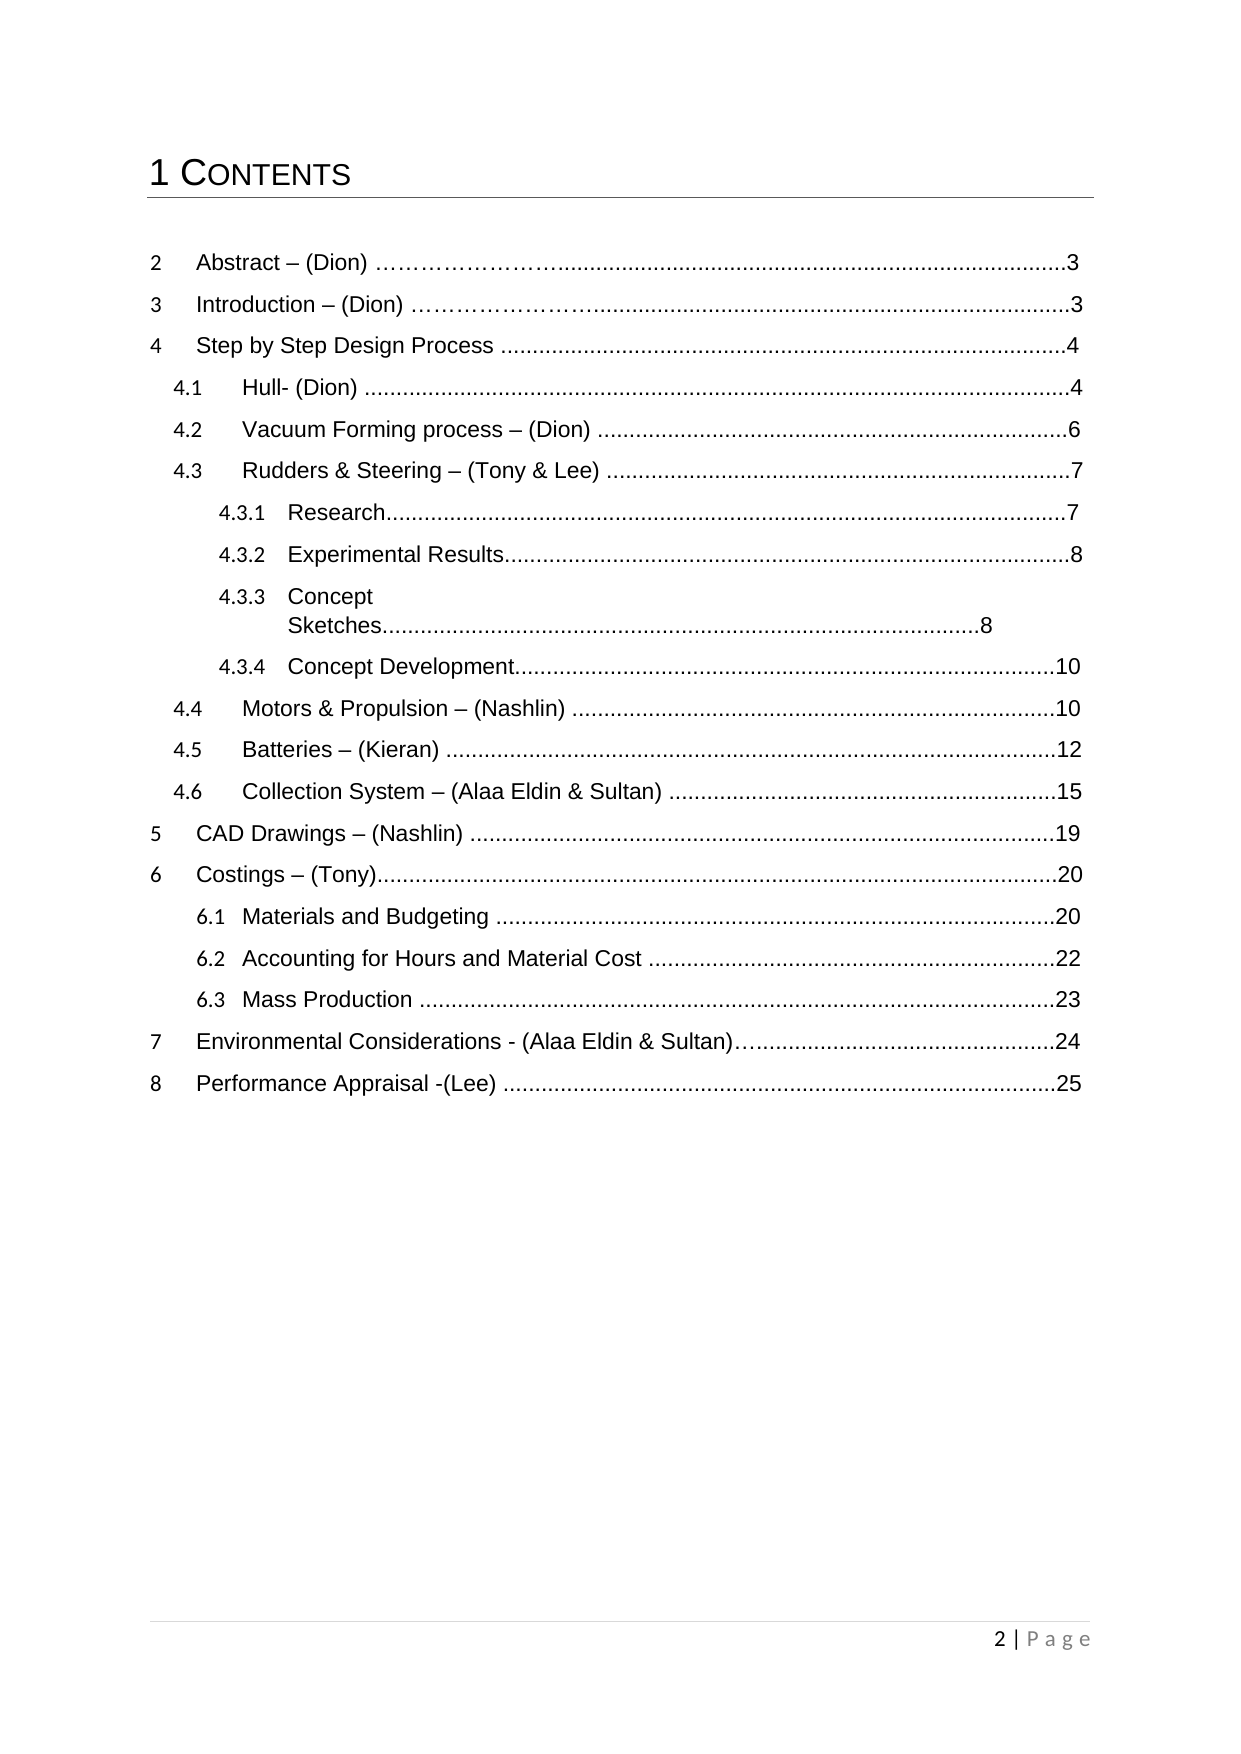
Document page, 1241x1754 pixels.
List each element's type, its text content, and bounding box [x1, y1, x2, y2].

list Environmental Considerations - (Alaa Eldin & Sultan)…...............................................24 [150, 1027, 1085, 1055]
list Performance Appraisal -(Lee) .......................................................................................25 [150, 1069, 1085, 1097]
list Abstract – (Dion) ……………………................................................................................3 [150, 248, 1085, 276]
list Introduction – (Dion) ……………………...........................................................................3 [150, 290, 1085, 318]
list Costings – (Tony)...........................................................................................................20 [150, 861, 1085, 889]
list Hull- (Dion) ...............................................................................................................4 [173, 373, 1085, 401]
list Materials and Budgeting ........................................................................................20 [196, 902, 1085, 930]
list Research...........................................................................................................7 [219, 498, 1085, 526]
list CAD Drawings – (Nashlin) ............................................................................................19 [150, 819, 1085, 847]
list Step by Step Design Process .........................................................................................4 [150, 332, 1085, 359]
list Concept Development.....................................................................................10 [219, 652, 1085, 680]
list Vacuum Forming process – (Dion) ..........................................................................6 [173, 415, 1085, 443]
list Collection System – (Alaa Eldin & Sultan) .............................................................15 [173, 777, 1085, 805]
list Accounting for Hours and Material Cost ................................................................22 [196, 944, 1085, 972]
list Concept Sketches..............................................................................................8 [219, 582, 1085, 638]
list Batteries – (Kieran) ................................................................................................12 [173, 736, 1085, 764]
list Motors & Propulsion – (Nashlin) ............................................................................10 [173, 694, 1085, 722]
subtitle 1 CONTENTS [148, 150, 1090, 193]
list Rudders & Steering – (Tony & Lee) .........................................................................7 [173, 457, 1085, 484]
list Experimental Results.........................................................................................8 [219, 540, 1085, 568]
list Mass Production ....................................................................................................23 [196, 986, 1085, 1014]
